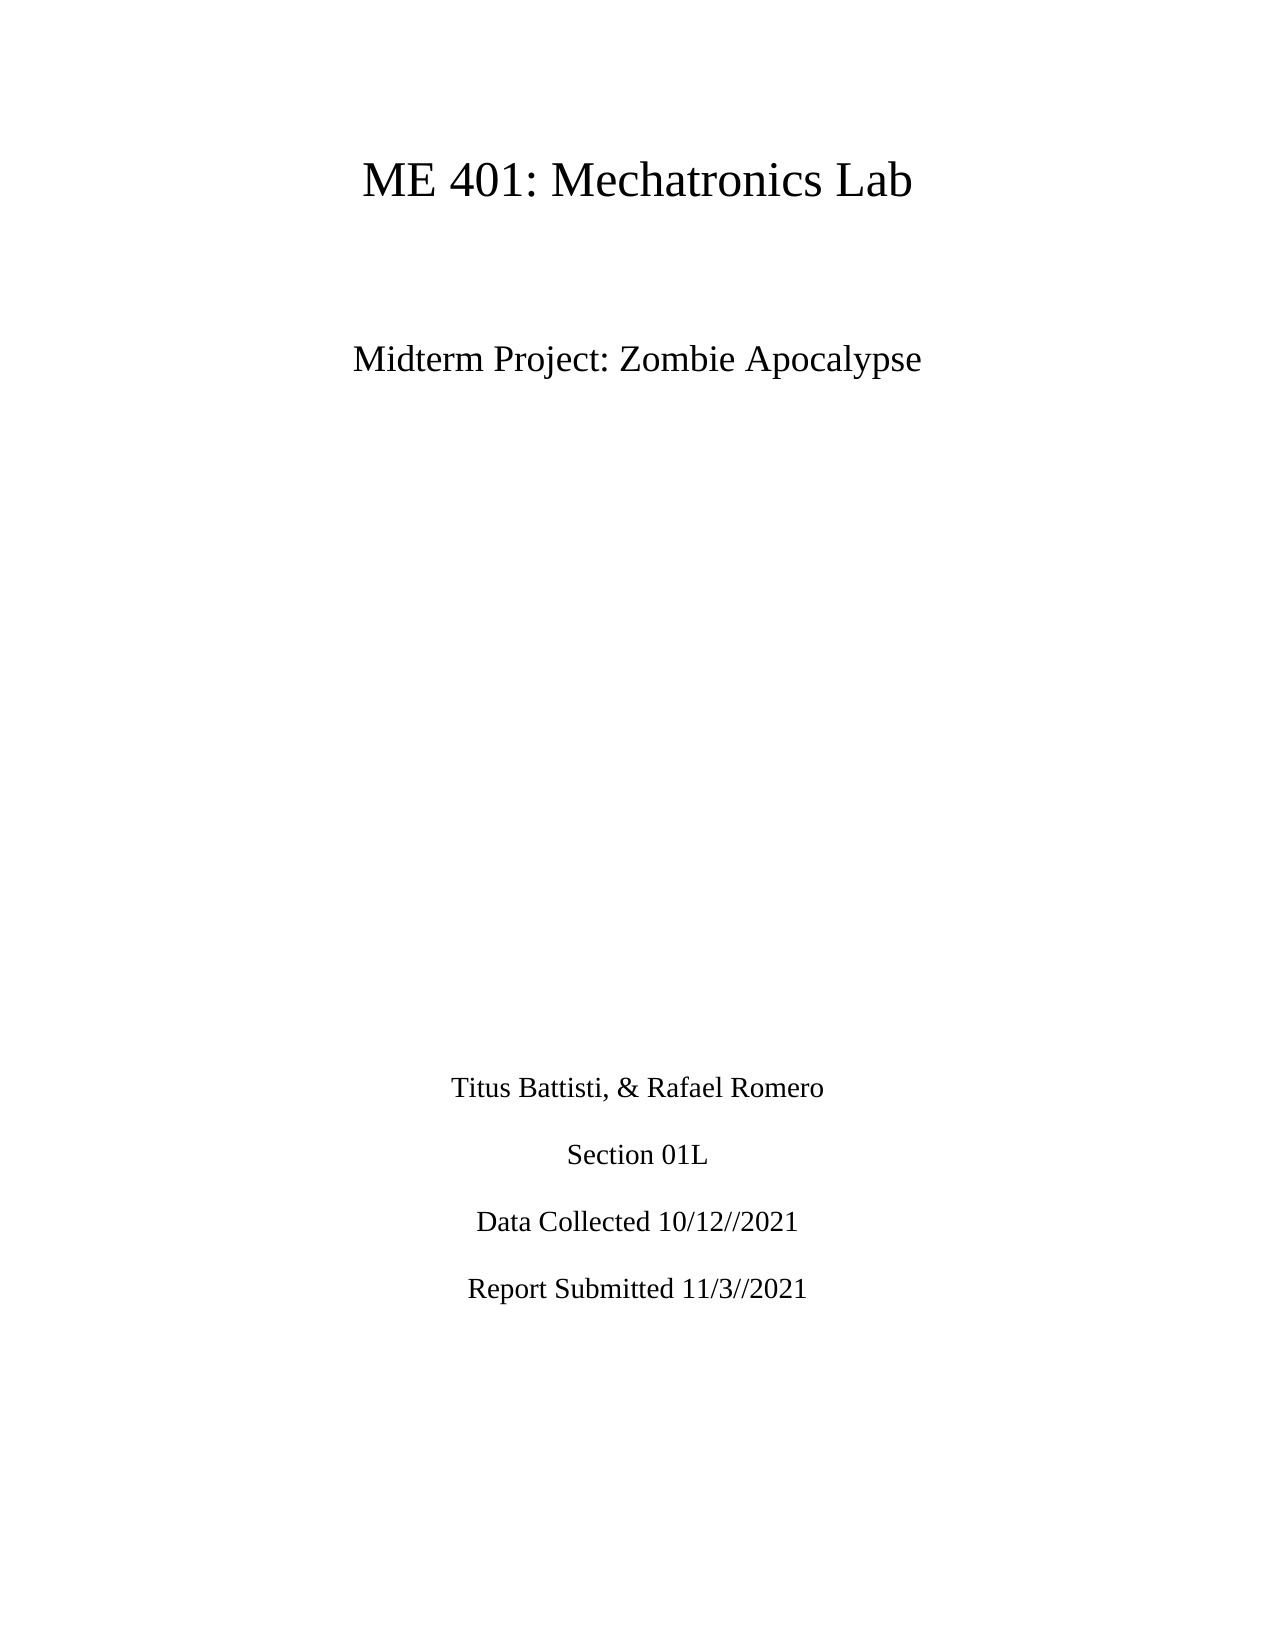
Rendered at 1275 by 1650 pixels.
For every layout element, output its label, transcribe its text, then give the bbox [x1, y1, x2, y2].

text Titus Battisti, & Rafael Romero [150, 1070, 1125, 1103]
text Report Submitted 11/3//2021 [150, 1271, 1125, 1305]
text Midterm Project: Zombie Apocalypse [150, 337, 1125, 380]
text Section 01L [150, 1137, 1125, 1171]
text Data Collected 10/12//2021 [150, 1204, 1125, 1238]
text ME 401: Mechatronics Lab [150, 150, 1125, 207]
